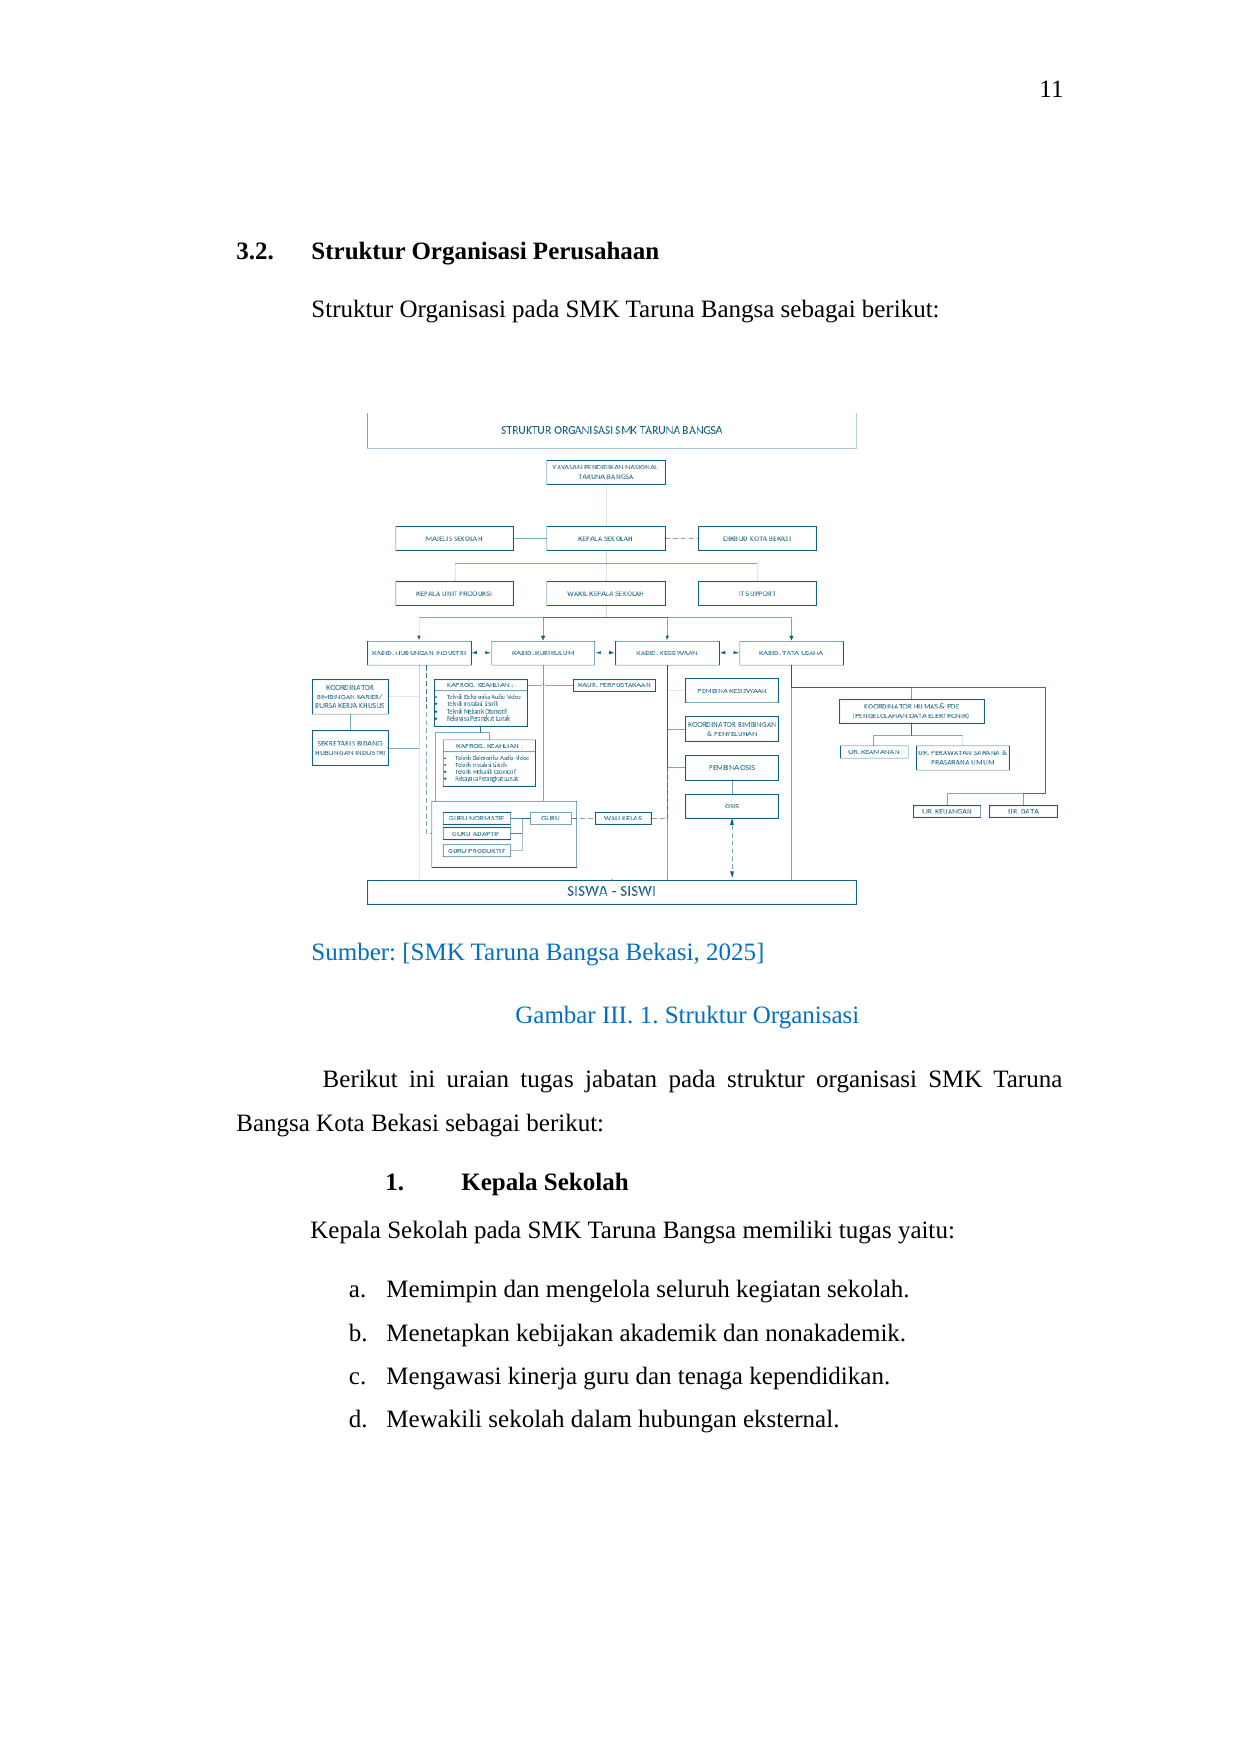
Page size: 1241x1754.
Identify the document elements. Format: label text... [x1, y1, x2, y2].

text Menetapkan kebijakan akademik dan nonakademik. [349, 1318, 1063, 1346]
text Mewakili sekolah dalam hubungan eksternal. [349, 1404, 1063, 1433]
text Berikut ini uraian tugas jabatan pada struktur organisasi SMK Taruna Bangsa Kota Bekasi sebagai berikut: [236, 1064, 1063, 1136]
text Memimpin dan mengelola seluruh kegiatan sekolah. [349, 1274, 1063, 1303]
text Gambar III. 1. Struktur Organisasi [236, 1001, 1063, 1029]
text Kepala Sekolah [310, 1167, 1063, 1196]
list Kepala Sekolah pada SMK Taruna Bangsa memiliki tugas yaitu: [310, 1215, 1063, 1243]
text Struktur Organisasi Perusahaan [236, 236, 1063, 265]
text Struktur Organisasi pada SMK Taruna Bangsa sebagai berikut: [236, 294, 1063, 322]
text Mengawasi kinerja guru dan tenaga kependidikan. [349, 1361, 1063, 1389]
text Sumber: [SMK Taruna Bangsa Bekasi, 2025] [236, 937, 1063, 965]
